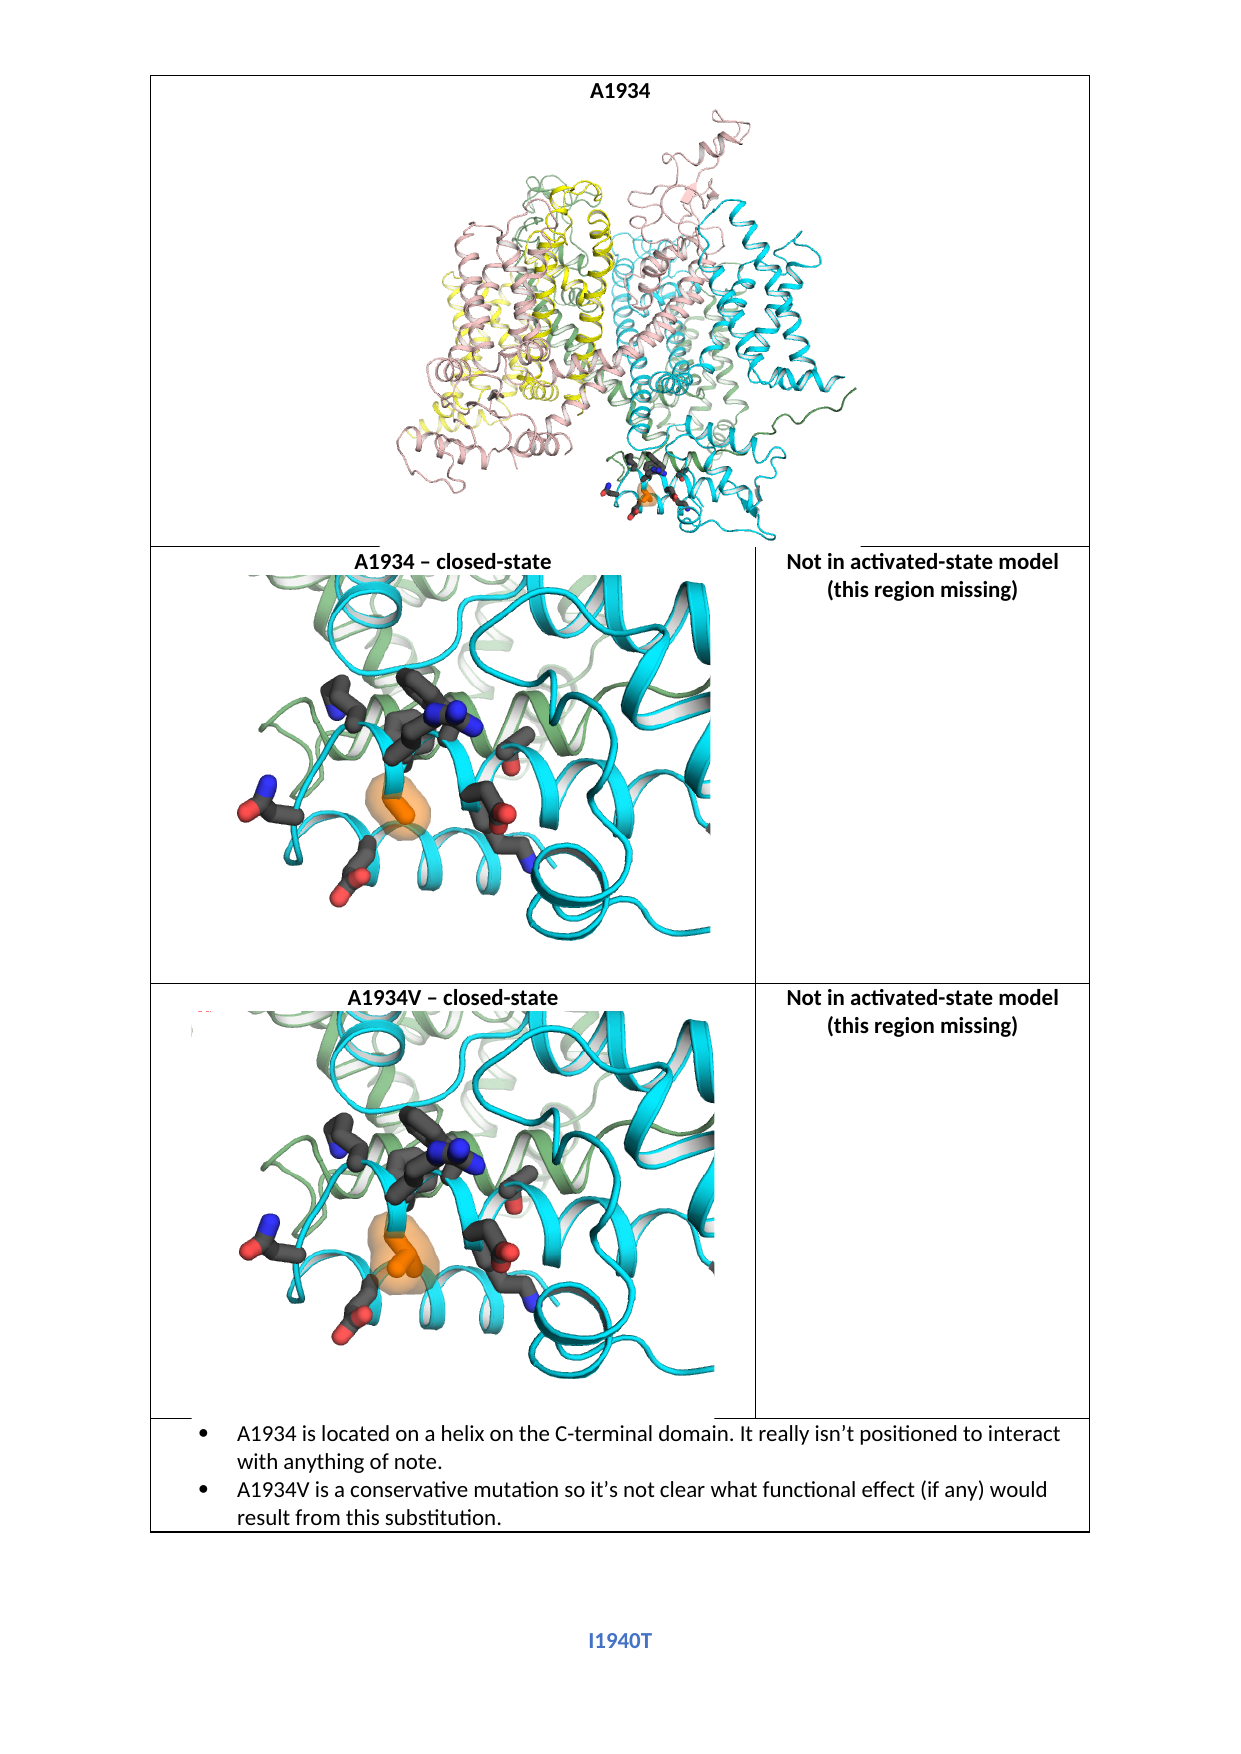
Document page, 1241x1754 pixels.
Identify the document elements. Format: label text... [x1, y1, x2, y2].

table_cell A1934 – closed-state [151, 547, 755, 982]
table_cell A1934 is located on a helix on the C-terminal domain. It really isn’t positioned to interact with anything of note. A1934V is a conservative mutation so it’s not clear what functional effect (if any) would result from this substitution. [151, 1419, 1089, 1531]
table_cell Not in activated-state model (this region missing) [756, 984, 1089, 1418]
table_cell Not in activated-state model (this region missing) [756, 547, 1089, 982]
table_header A1934 [151, 76, 1089, 546]
text I1940T [75, 1626, 1165, 1654]
table_cell A1934V – closed-state [151, 984, 755, 1418]
